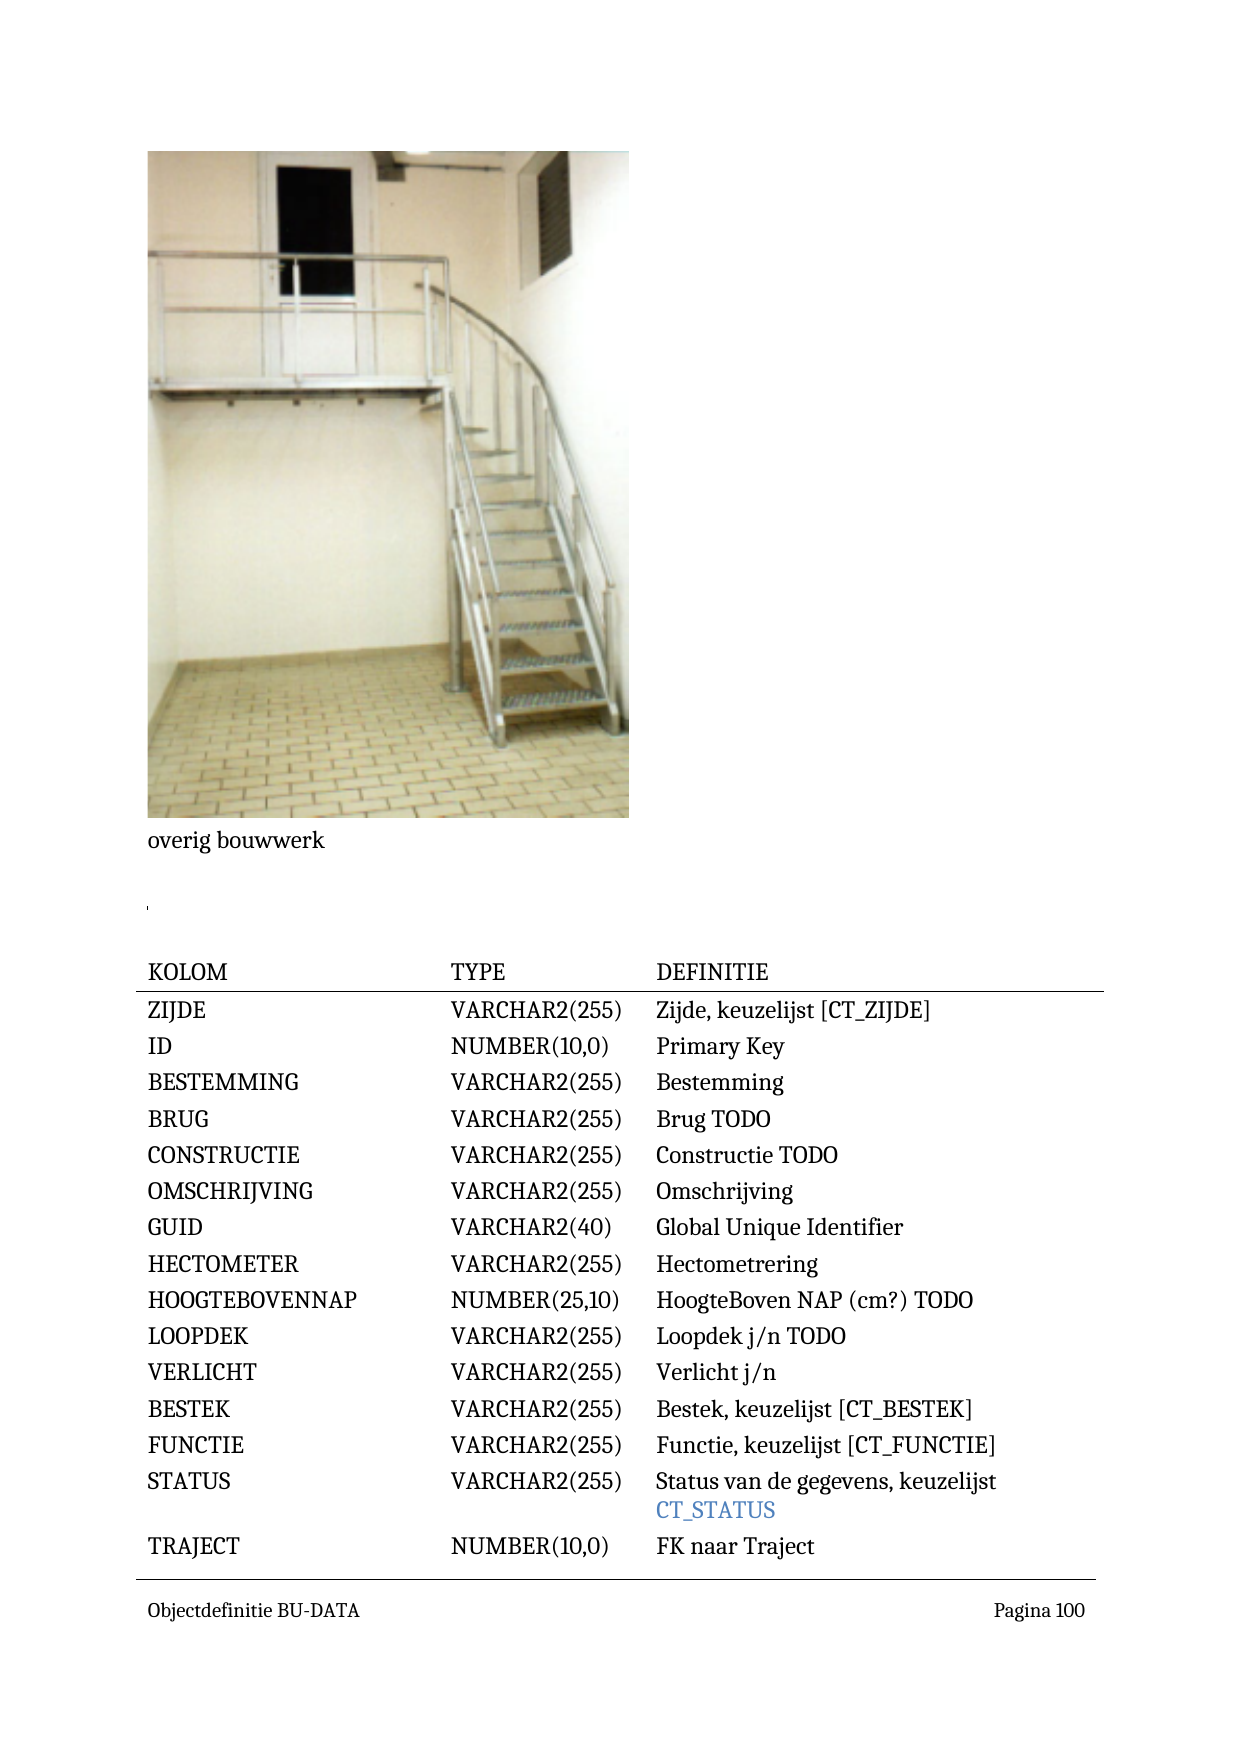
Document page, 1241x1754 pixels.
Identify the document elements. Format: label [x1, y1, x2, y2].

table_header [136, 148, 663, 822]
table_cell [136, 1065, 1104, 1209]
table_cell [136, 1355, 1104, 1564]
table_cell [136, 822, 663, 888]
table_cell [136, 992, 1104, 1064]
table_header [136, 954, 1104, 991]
picture [147, 151, 629, 818]
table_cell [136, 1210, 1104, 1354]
